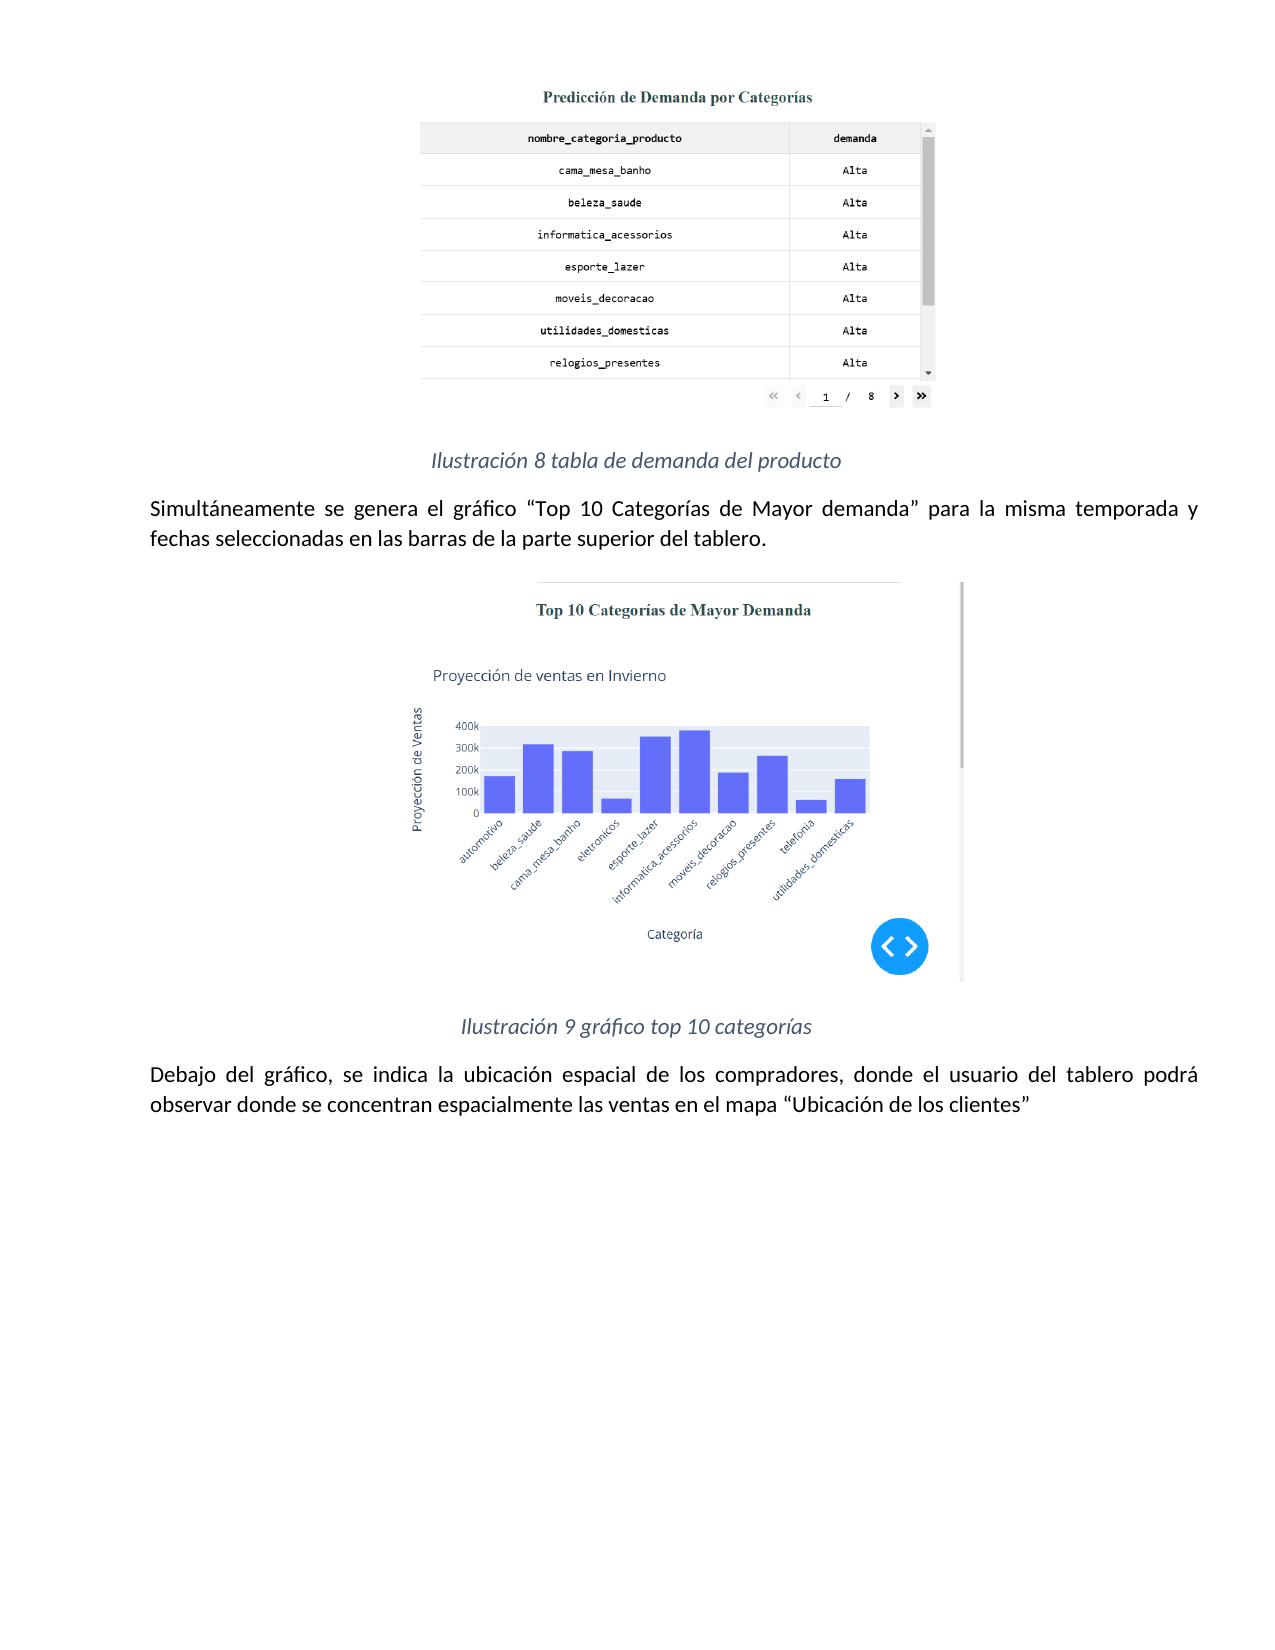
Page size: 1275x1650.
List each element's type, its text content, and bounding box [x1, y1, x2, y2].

picture [402, 75, 948, 445]
picture [386, 582, 964, 982]
text Ilustración 9 gráfico top 10 categorías [75, 1012, 1200, 1040]
text Ilustración 8 tabla de demanda del producto [75, 446, 1200, 474]
text Simultáneamente se genera el gráfico “Top 10 Categorías de Mayor demanda” para la misma temporada y fechas seleccionadas en las barras de la parte superior del tablero. [150, 494, 1200, 552]
text Debajo del gráfico, se indica la ubicación espacial de los compradores, donde el usuario del tablero podrá observar donde se concentran espacialmente las ventas en el mapa “Ubicación de los clientes” [150, 1061, 1200, 1118]
